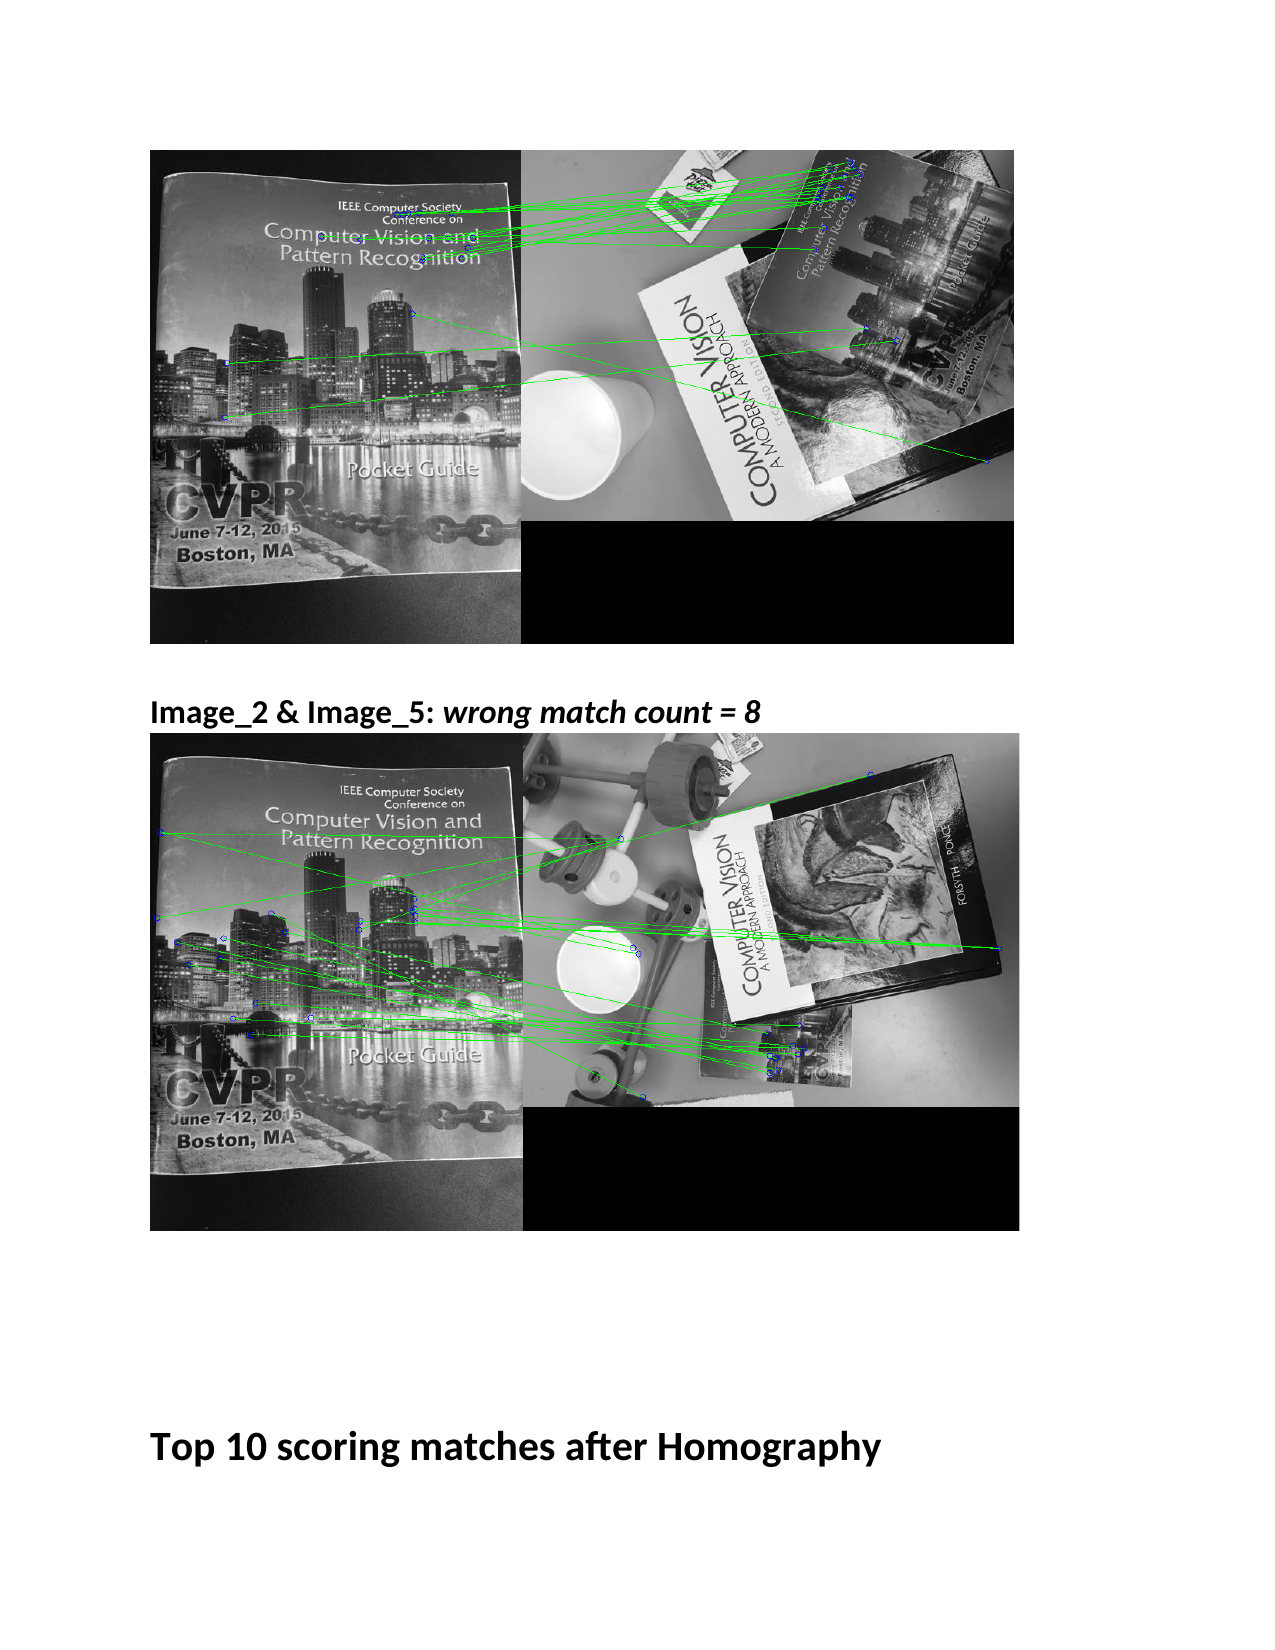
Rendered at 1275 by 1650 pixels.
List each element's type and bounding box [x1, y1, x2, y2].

picture [150, 733, 1020, 1231]
picture [150, 150, 1014, 644]
text [150, 1310, 1125, 1471]
text [150, 150, 1125, 1231]
